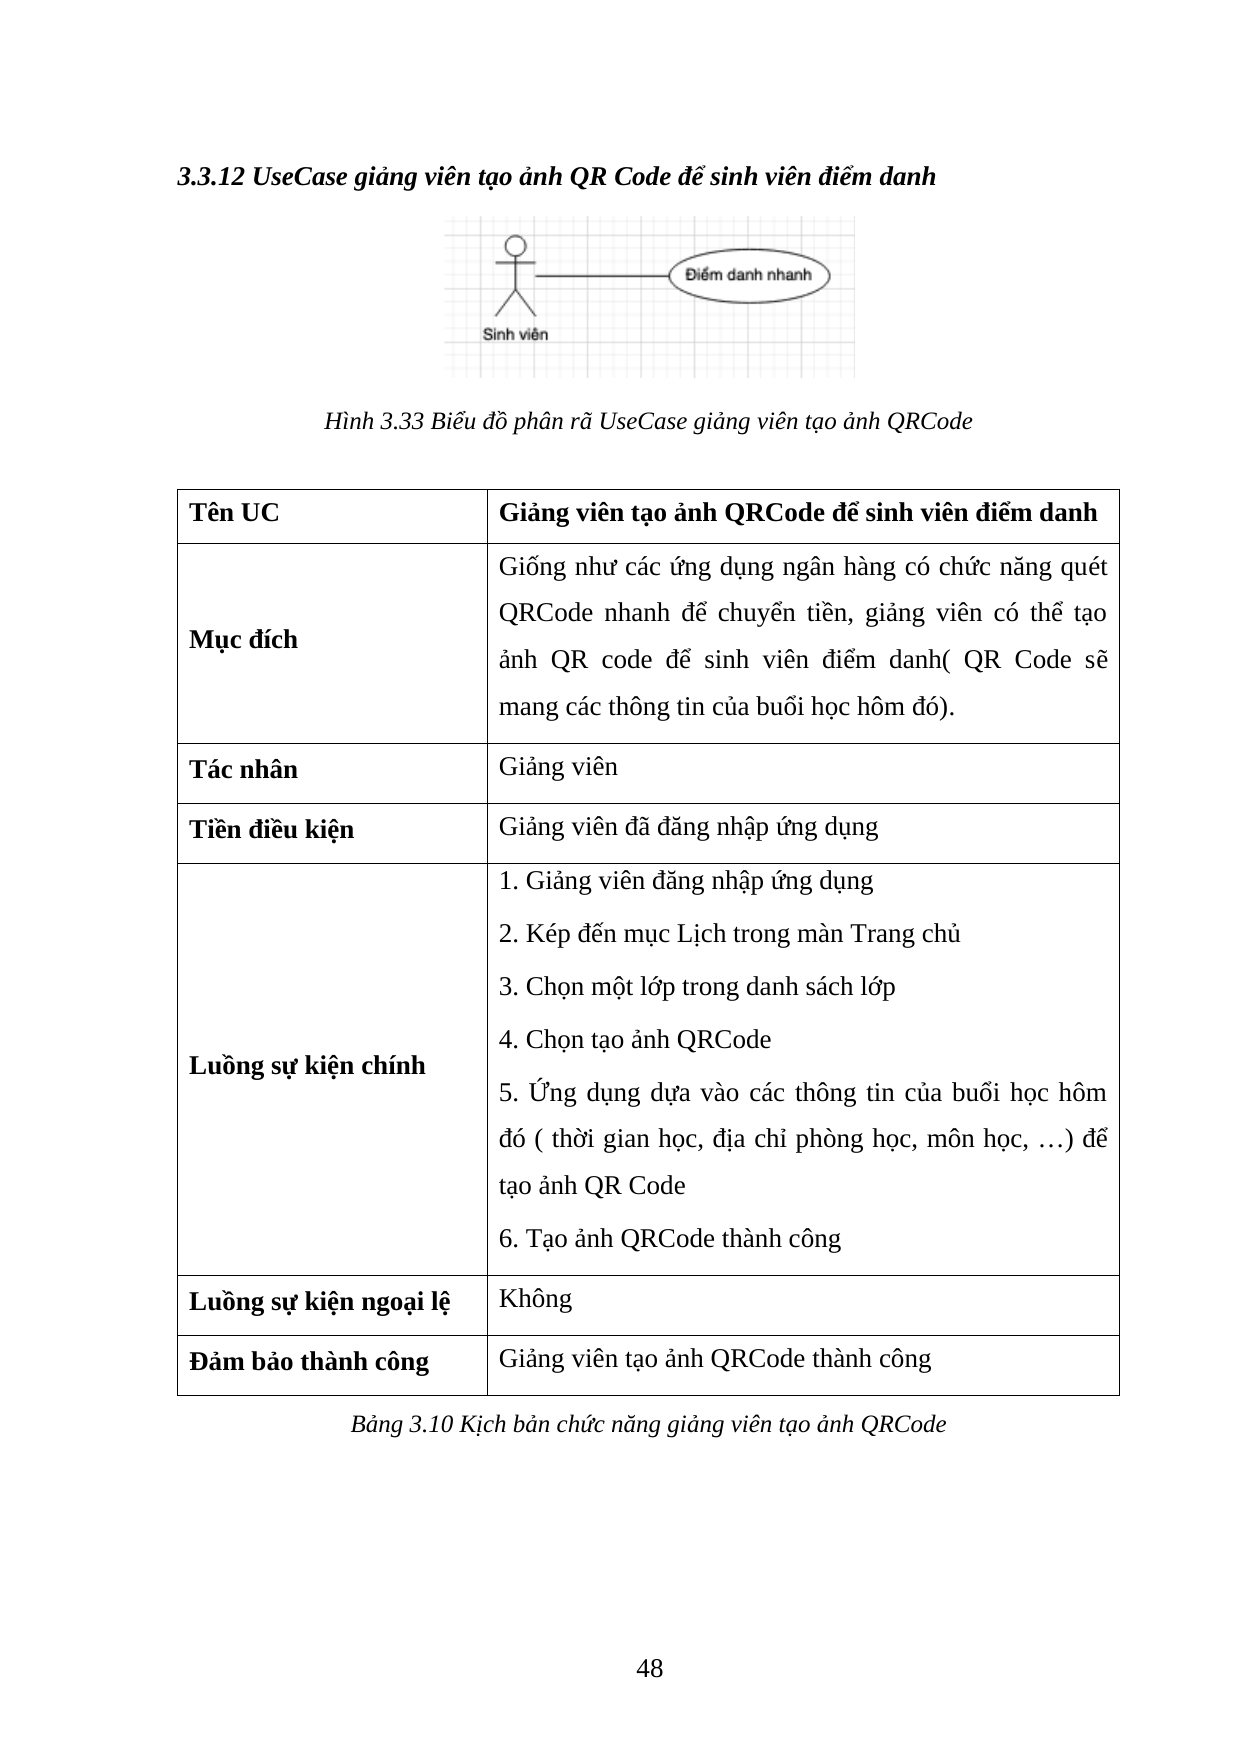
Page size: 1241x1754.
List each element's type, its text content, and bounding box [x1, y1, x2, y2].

table_header Tên UC [178, 490, 487, 542]
table_cell Giống như các ứng dụng ngân hàng có chức năng quét QRCode nhanh để chuyển tiền, giảng viên có thể tạo ảnh QR code để sinh viên điểm danh( QR Code sẽ mang các thông tin của buổi học hôm đó). [488, 544, 1119, 743]
table_cell Tiền điều kiện [178, 804, 487, 863]
table_cell Giảng viên đã đăng nhập ứng dụng [488, 804, 1119, 863]
table_cell Giảng viên [488, 744, 1119, 803]
table_cell Tác nhân [178, 744, 487, 803]
table_cell 1. Giảng viên đăng nhập ứng dụng 2. Kép đến mục Lịch trong màn Trang chủ 3. Chọn một lớp trong danh sách lớp 4. Chọn tạo ảnh QRCode 5. Ứng dụng dựa vào các thông tin của buổi học hôm đó ( thời gian học, địa chỉ phòng học, môn học, …) để tạo ảnh QR Code 6. Tạo ảnh QRCode thành công [488, 864, 1119, 1275]
table_cell Mục đích [178, 544, 487, 743]
table_cell Đảm bảo thành công [178, 1336, 487, 1395]
table_cell Luồng sự kiện chính [178, 864, 487, 1275]
table_cell Giảng viên tạo ảnh QRCode thành công [488, 1336, 1119, 1395]
table_header Giảng viên tạo ảnh QRCode để sinh viên điểm danh [488, 490, 1119, 542]
picture [444, 216, 855, 378]
subtitle UseCase giảng viên tạo ảnh QR Code để sinh viên điểm danh [177, 160, 1122, 191]
table_cell Luồng sự kiện ngoại lệ [178, 1276, 487, 1335]
table_cell Không [488, 1276, 1119, 1335]
